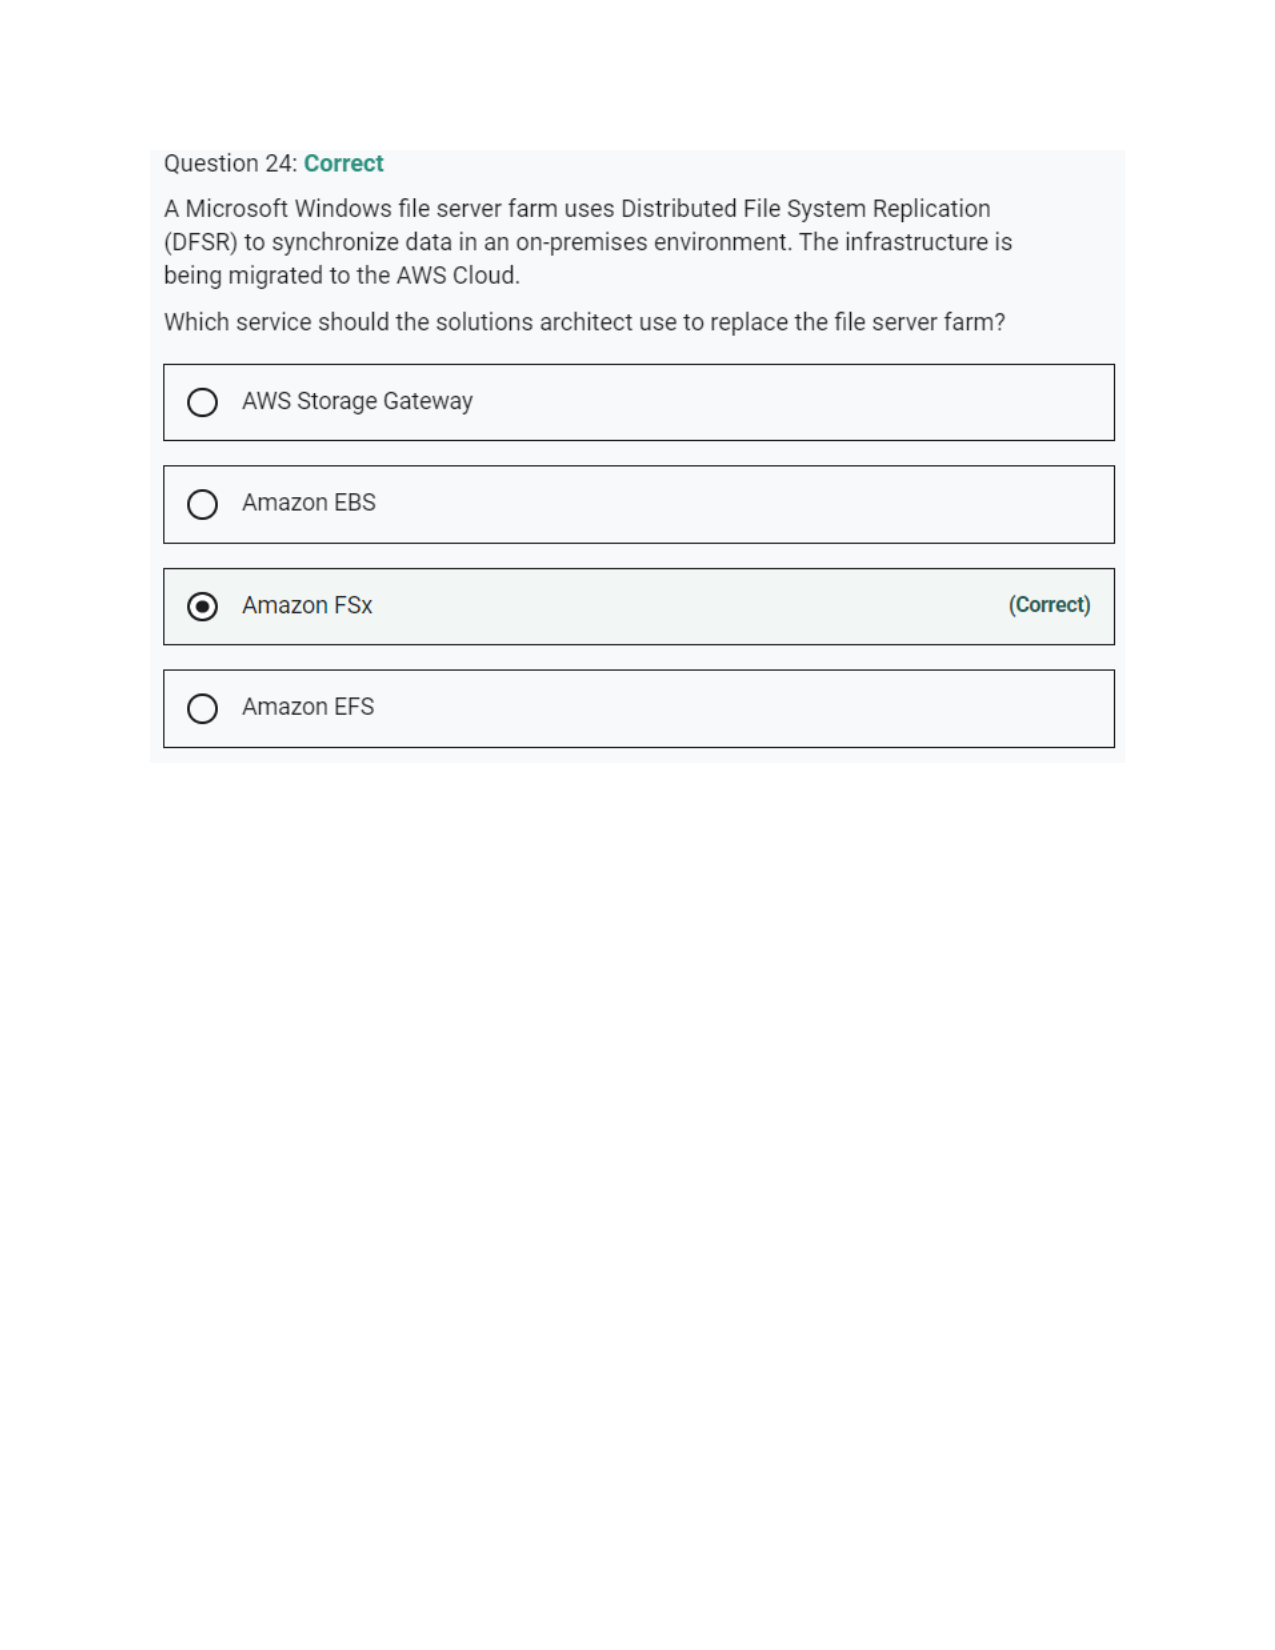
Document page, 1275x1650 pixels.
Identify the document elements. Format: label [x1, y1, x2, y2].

picture [150, 150, 1125, 763]
